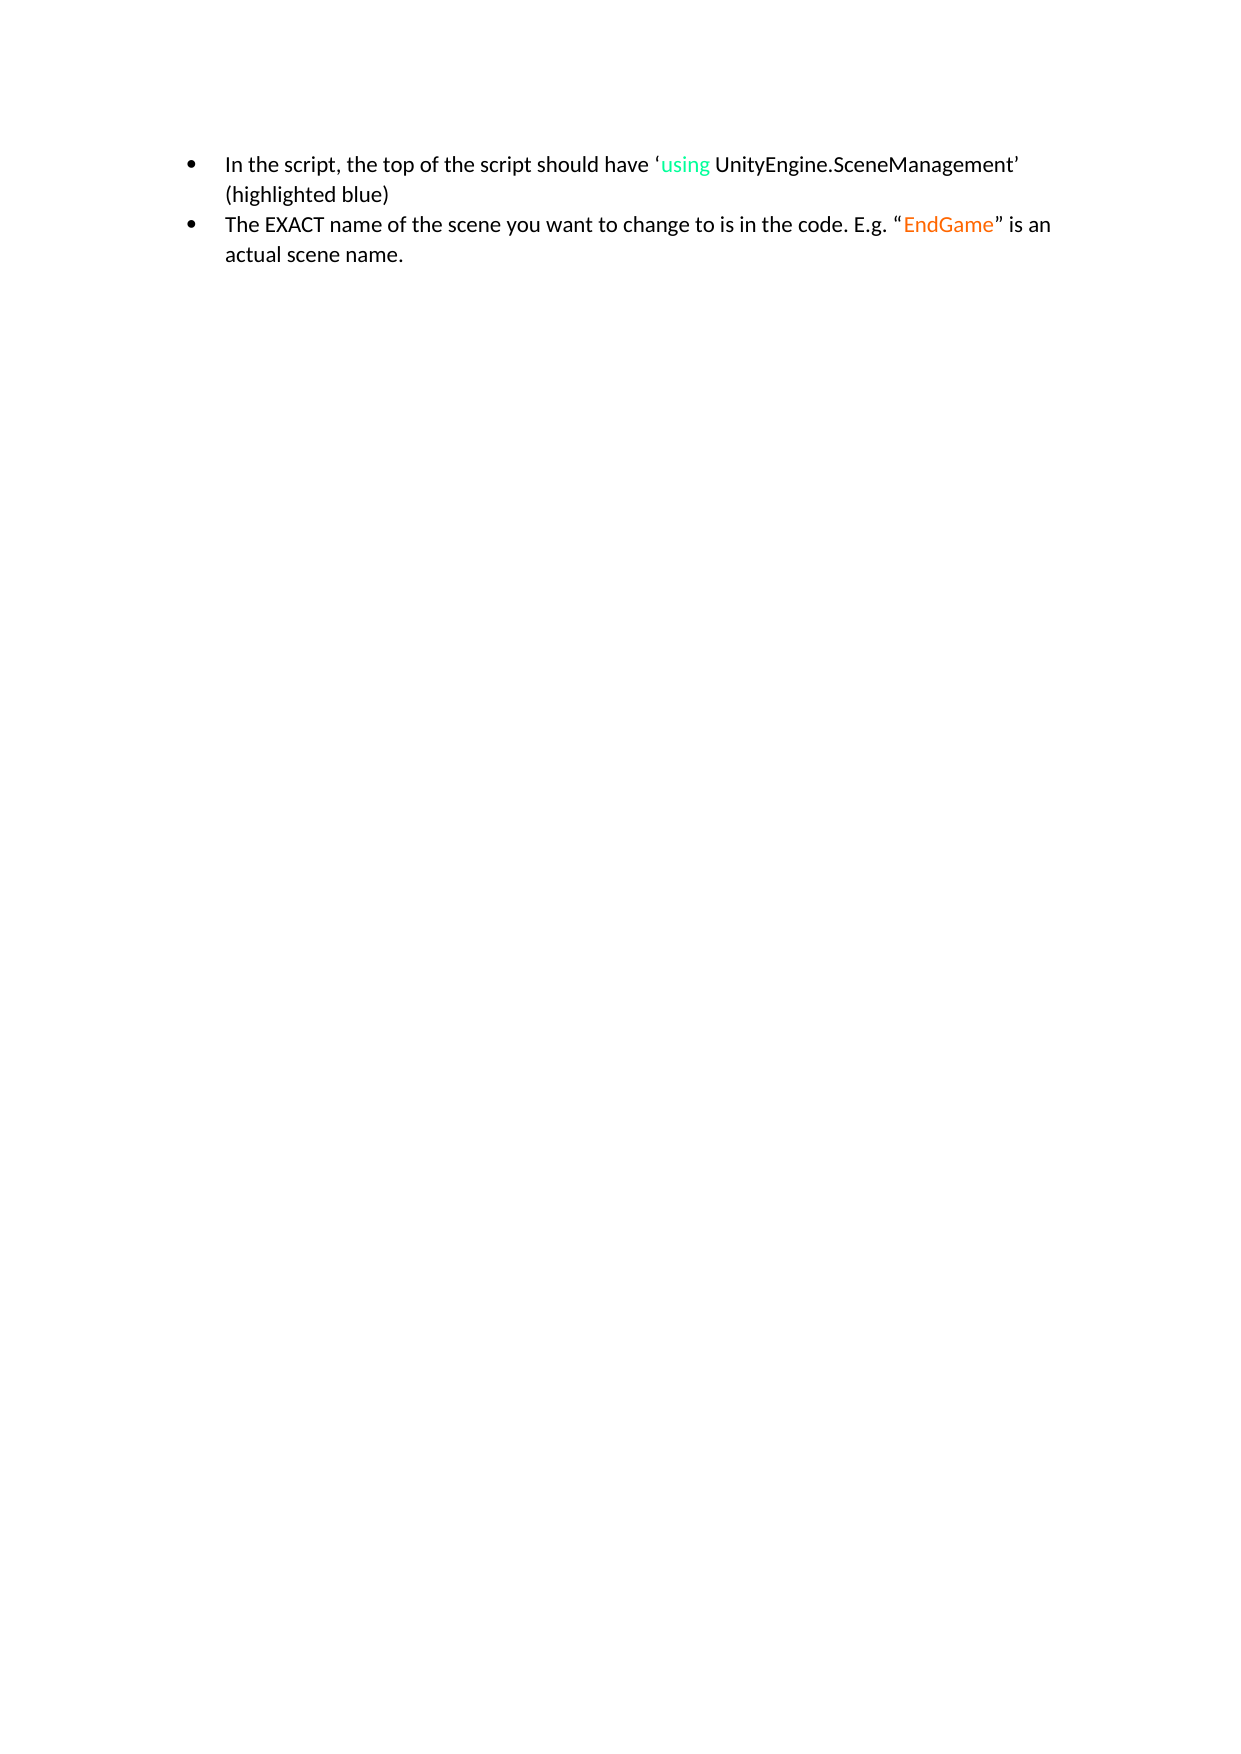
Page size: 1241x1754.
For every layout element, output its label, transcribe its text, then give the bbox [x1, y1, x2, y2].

list In the script, the top of the script should have ‘using UnityEngine.SceneManagement’ (highlighted blue) [187, 150, 1090, 208]
list The EXACT name of the scene you want to change to is in the code. E.g. “EndGame” is an actual scene name. [187, 210, 1090, 269]
